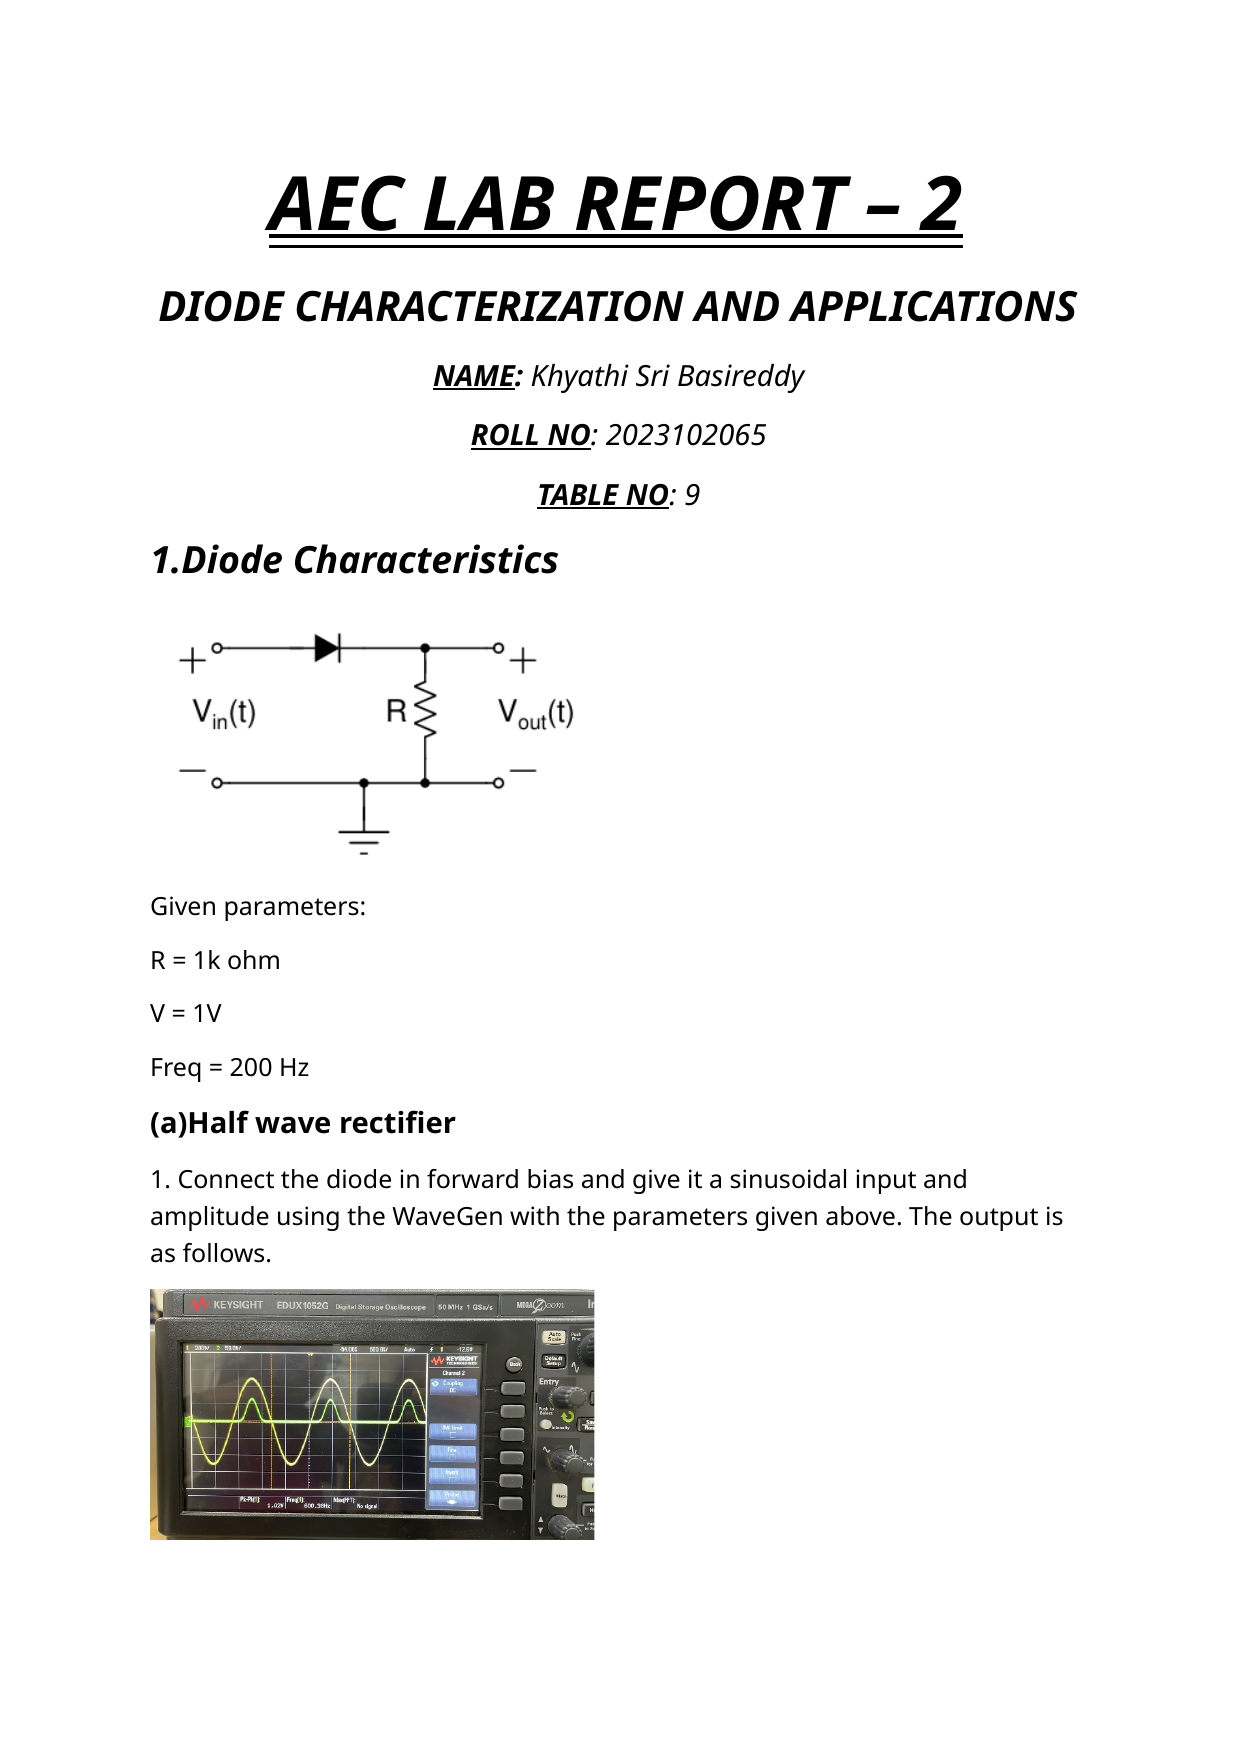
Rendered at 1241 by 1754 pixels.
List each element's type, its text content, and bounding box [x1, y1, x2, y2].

text V = 1V [150, 996, 1090, 1030]
picture [150, 1289, 595, 1540]
text (a)Half wave rectifier [150, 1103, 1090, 1142]
text Given parameters: [150, 889, 1090, 923]
text ROLL NO: 2023102065 [150, 414, 1090, 454]
text NAME: Khyathi Sri Basireddy [150, 355, 1090, 394]
text AEC LAB REPORT – 2 [150, 150, 1090, 252]
text TABLE NO: 9 [150, 474, 1090, 513]
text 1.Diode Characteristics [150, 533, 1090, 584]
text 1. Connect the diode in forward bias and give it a sinusoidal input and amplitude using the WaveGen with the parameters given above. The output is as follows. [150, 1162, 1090, 1270]
text R = 1k ohm [150, 942, 1090, 976]
text Freq = 200 Hz [150, 1049, 1090, 1083]
text DIODE CHARACTERIZATION AND APPLICATIONS [150, 277, 1090, 334]
picture [150, 605, 597, 871]
